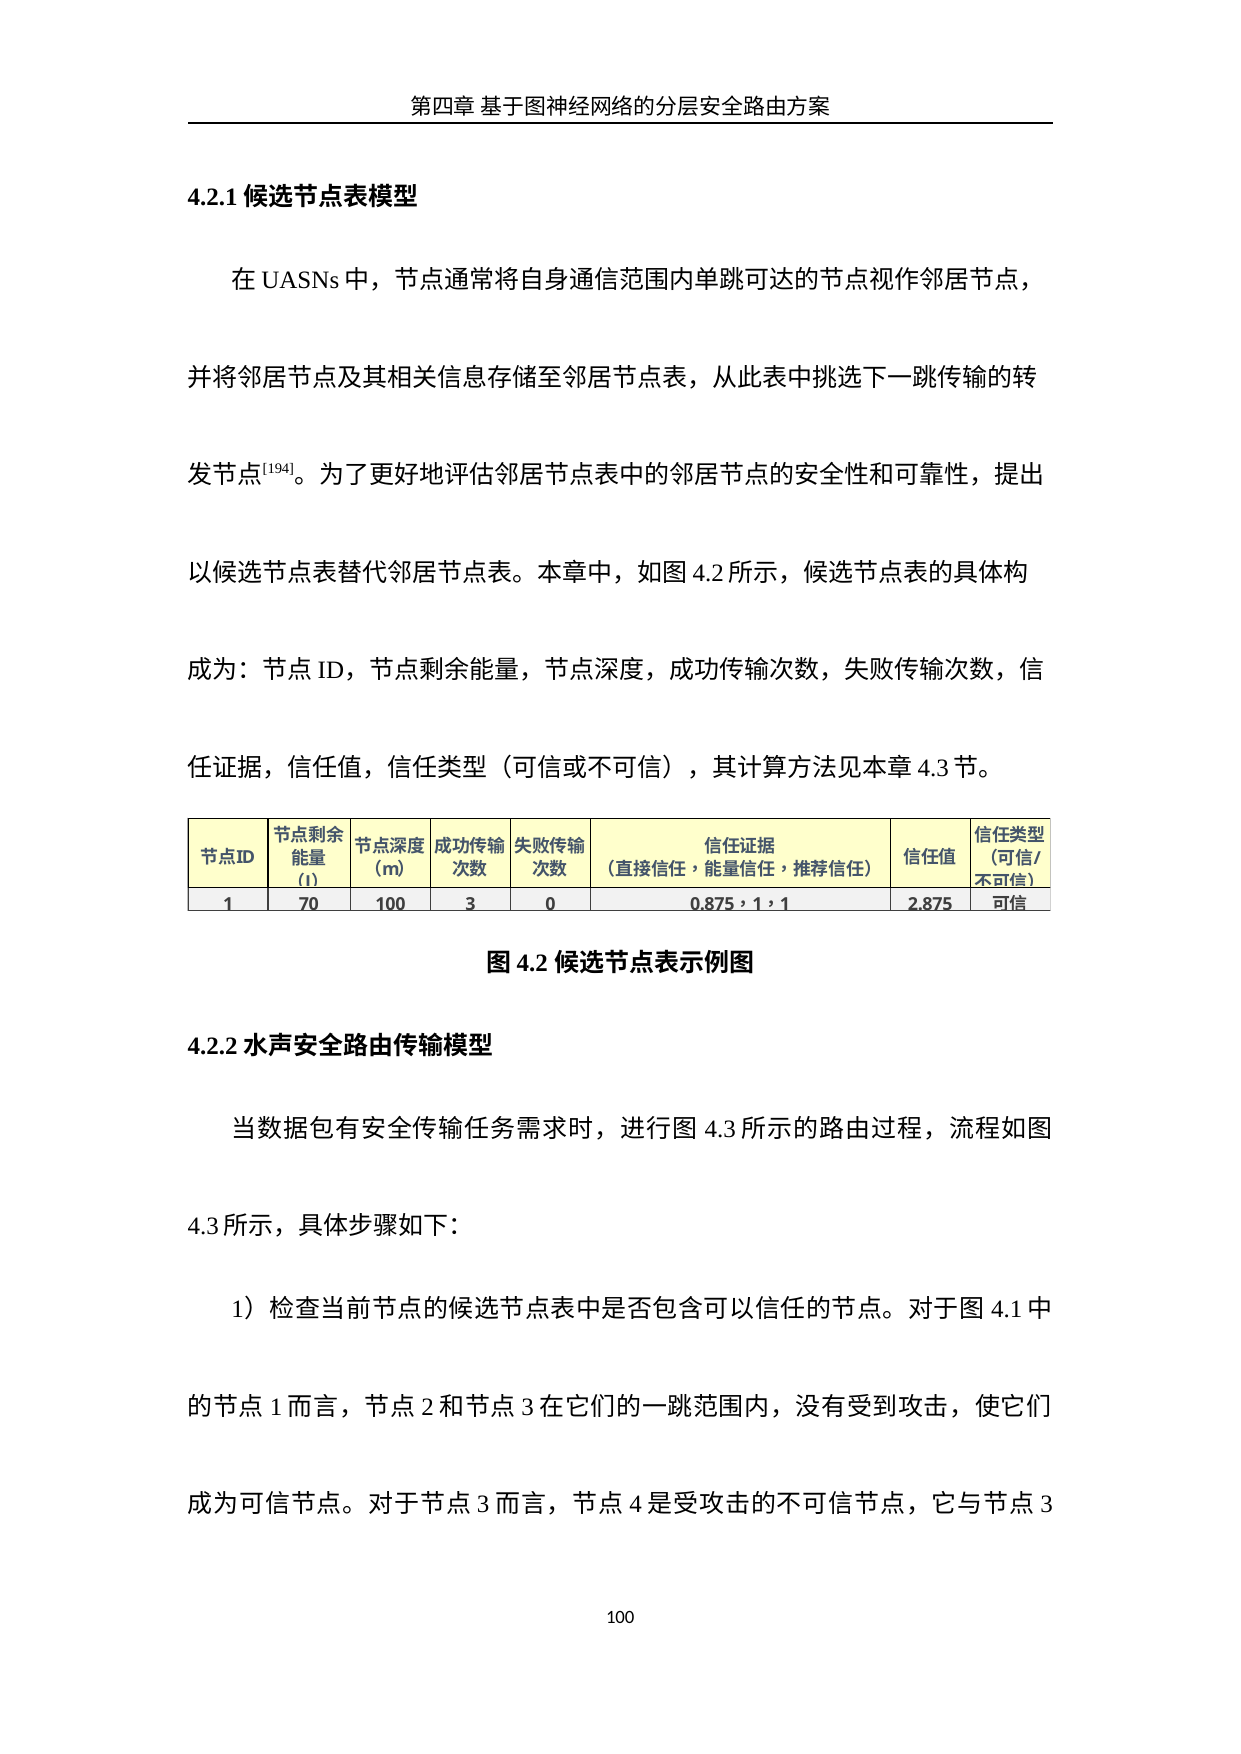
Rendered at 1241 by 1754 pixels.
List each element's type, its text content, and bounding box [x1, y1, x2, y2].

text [187, 1274, 1053, 1534]
text 4.2.1 候选节点表模型 [187, 162, 1053, 227]
text 当数据包有安全传输任务需求时，进行图4.3所示的路由过程，流程如图4.3所示，具体步骤如下： [187, 1094, 1053, 1256]
text 4.2.2 水声安全路由传输模型 [187, 1011, 1053, 1076]
text 图4.2 候选节点表示例图 [187, 928, 1053, 993]
text 在UASNs中，节点通常将自身通信范围内单跳可达的节点视作邻居节点，并将邻居节点及其相关信息存储至邻居节点表，从此表中挑选下一跳传输的转发节点[150]。为了更好地评估邻居节点表中的邻居节点的安全性和可靠性，提出以候选节点表替代邻居节点表。本章中，如图4.2所示，候选节点表的具体构成为：节点ID，节点剩余能量，节点深度，成功传输次数，失败传输次数，信任证据，信任值，信任类型（可信或不可信），其计算方法见本章4.3节。 [187, 245, 1053, 798]
